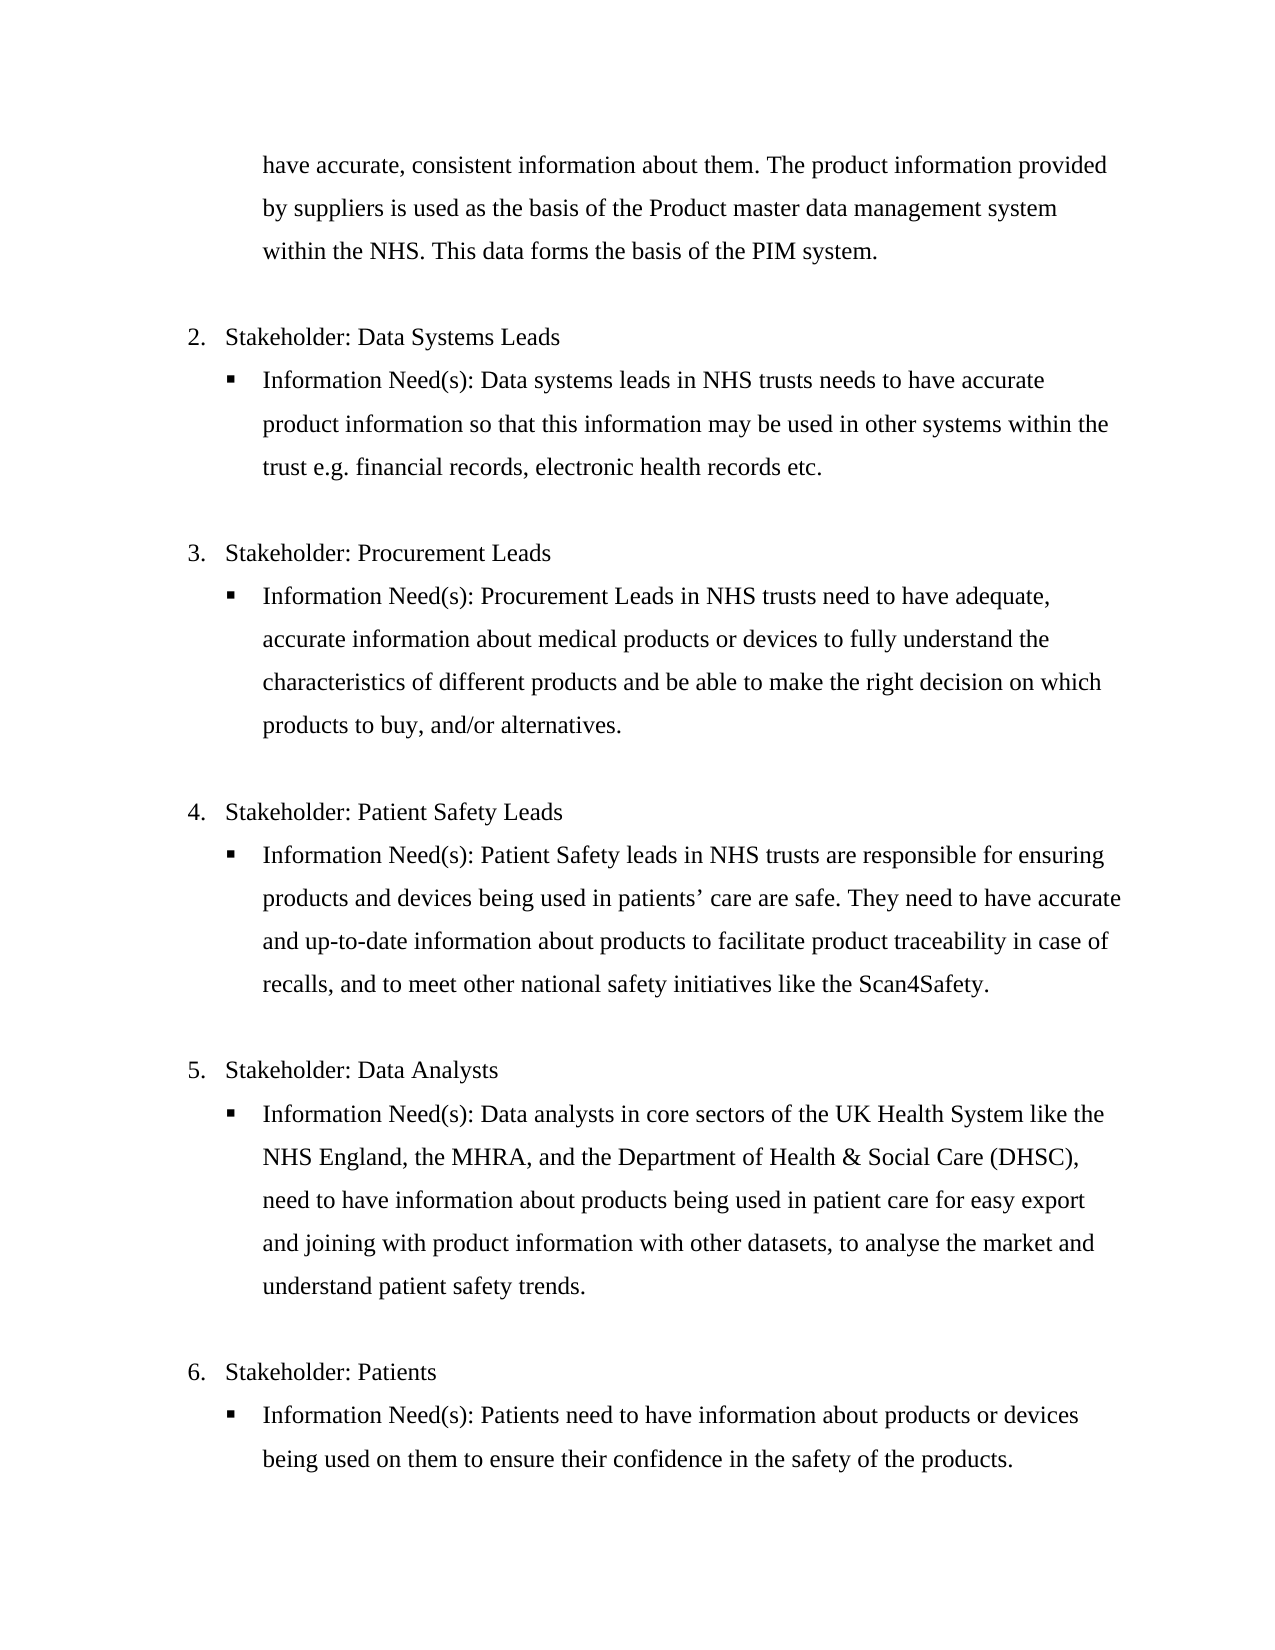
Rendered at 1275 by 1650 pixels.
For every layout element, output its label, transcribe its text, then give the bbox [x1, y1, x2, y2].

list Information Need(s): Data systems leads in NHS trusts needs to have accurate product information so that this information may be used in other systems within the trust e.g. financial records, electronic health records etc. [225, 366, 1125, 481]
list Stakeholder: Patients [187, 1357, 1125, 1386]
list Stakeholder: Data Systems Leads [187, 322, 1125, 351]
list Information Need(s): Patient Safety leads in NHS trusts are responsible for ensuring products and devices being used in patients’ care are safe. They need to have accurate and up-to-date information about products to facilitate product traceability in case of recalls, and to meet other national safety initiatives like the Scan4Safety. [225, 840, 1125, 998]
list Information Need(s): Procurement Leads in NHS trusts need to have adequate, accurate information about medical products or devices to fully understand the characteristics of different products and be able to make the right decision on which products to buy, and/or alternatives. [225, 581, 1125, 739]
list Stakeholder: Data Analysts [187, 1056, 1125, 1084]
list Information Need(s): Patients need to have information about products or devices being used on them to ensure their confidence in the safety of the products. [225, 1401, 1125, 1472]
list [225, 150, 1125, 265]
list Stakeholder: Procurement Leads [187, 538, 1125, 567]
list Information Need(s): Data analysts in core sectors of the UK Health System like the NHS England, the MHRA, and the Department of Health & Social Care (DHSC), need to have information about products being used in patient care for easy export and joining with product information with other datasets, to analyse the market and understand patient safety trends. [225, 1099, 1125, 1300]
list Stakeholder: Patient Safety Leads [187, 797, 1125, 826]
